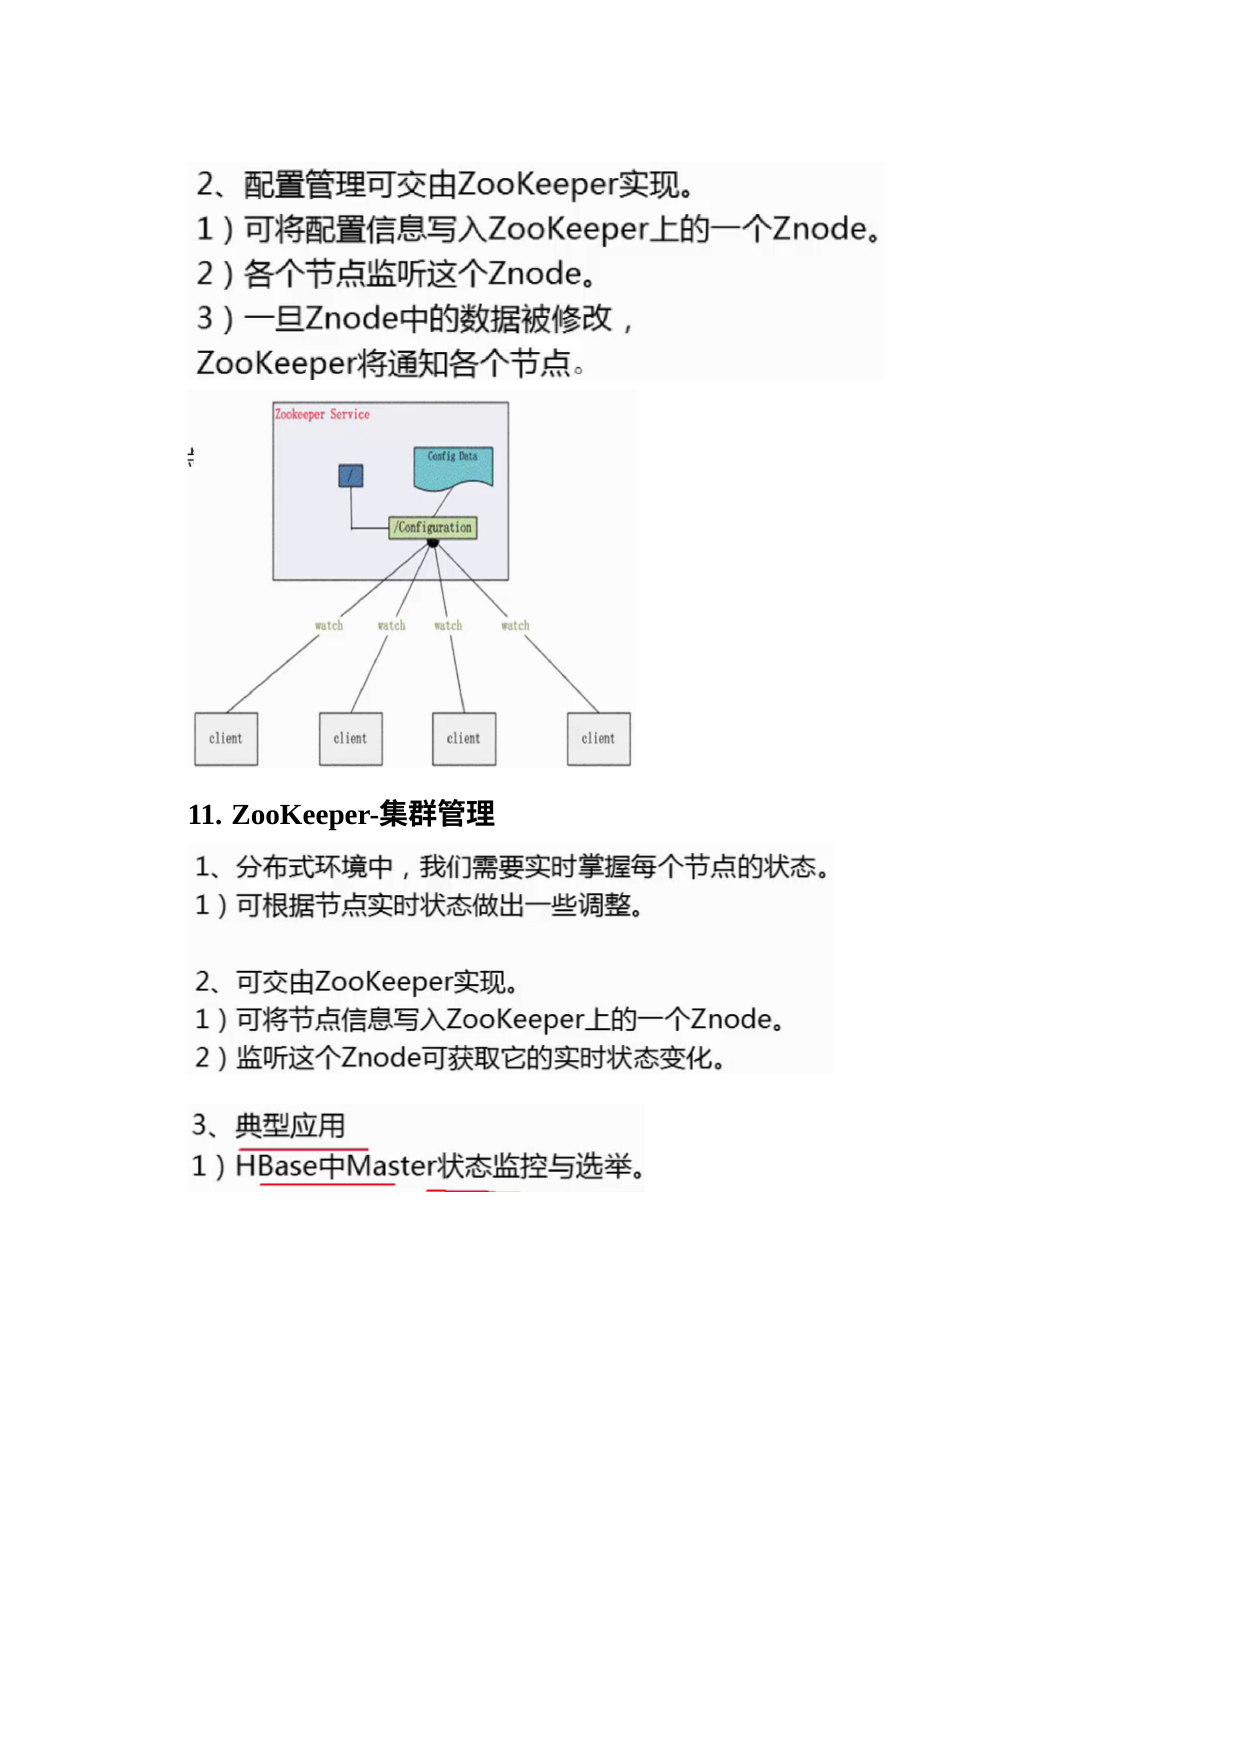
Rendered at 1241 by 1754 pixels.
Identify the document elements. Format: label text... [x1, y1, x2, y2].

subtitle ZooKeeper-集群管理 [187, 779, 1053, 844]
picture [187, 1104, 645, 1192]
picture [187, 844, 834, 1074]
picture [187, 162, 885, 380]
picture [187, 389, 637, 768]
